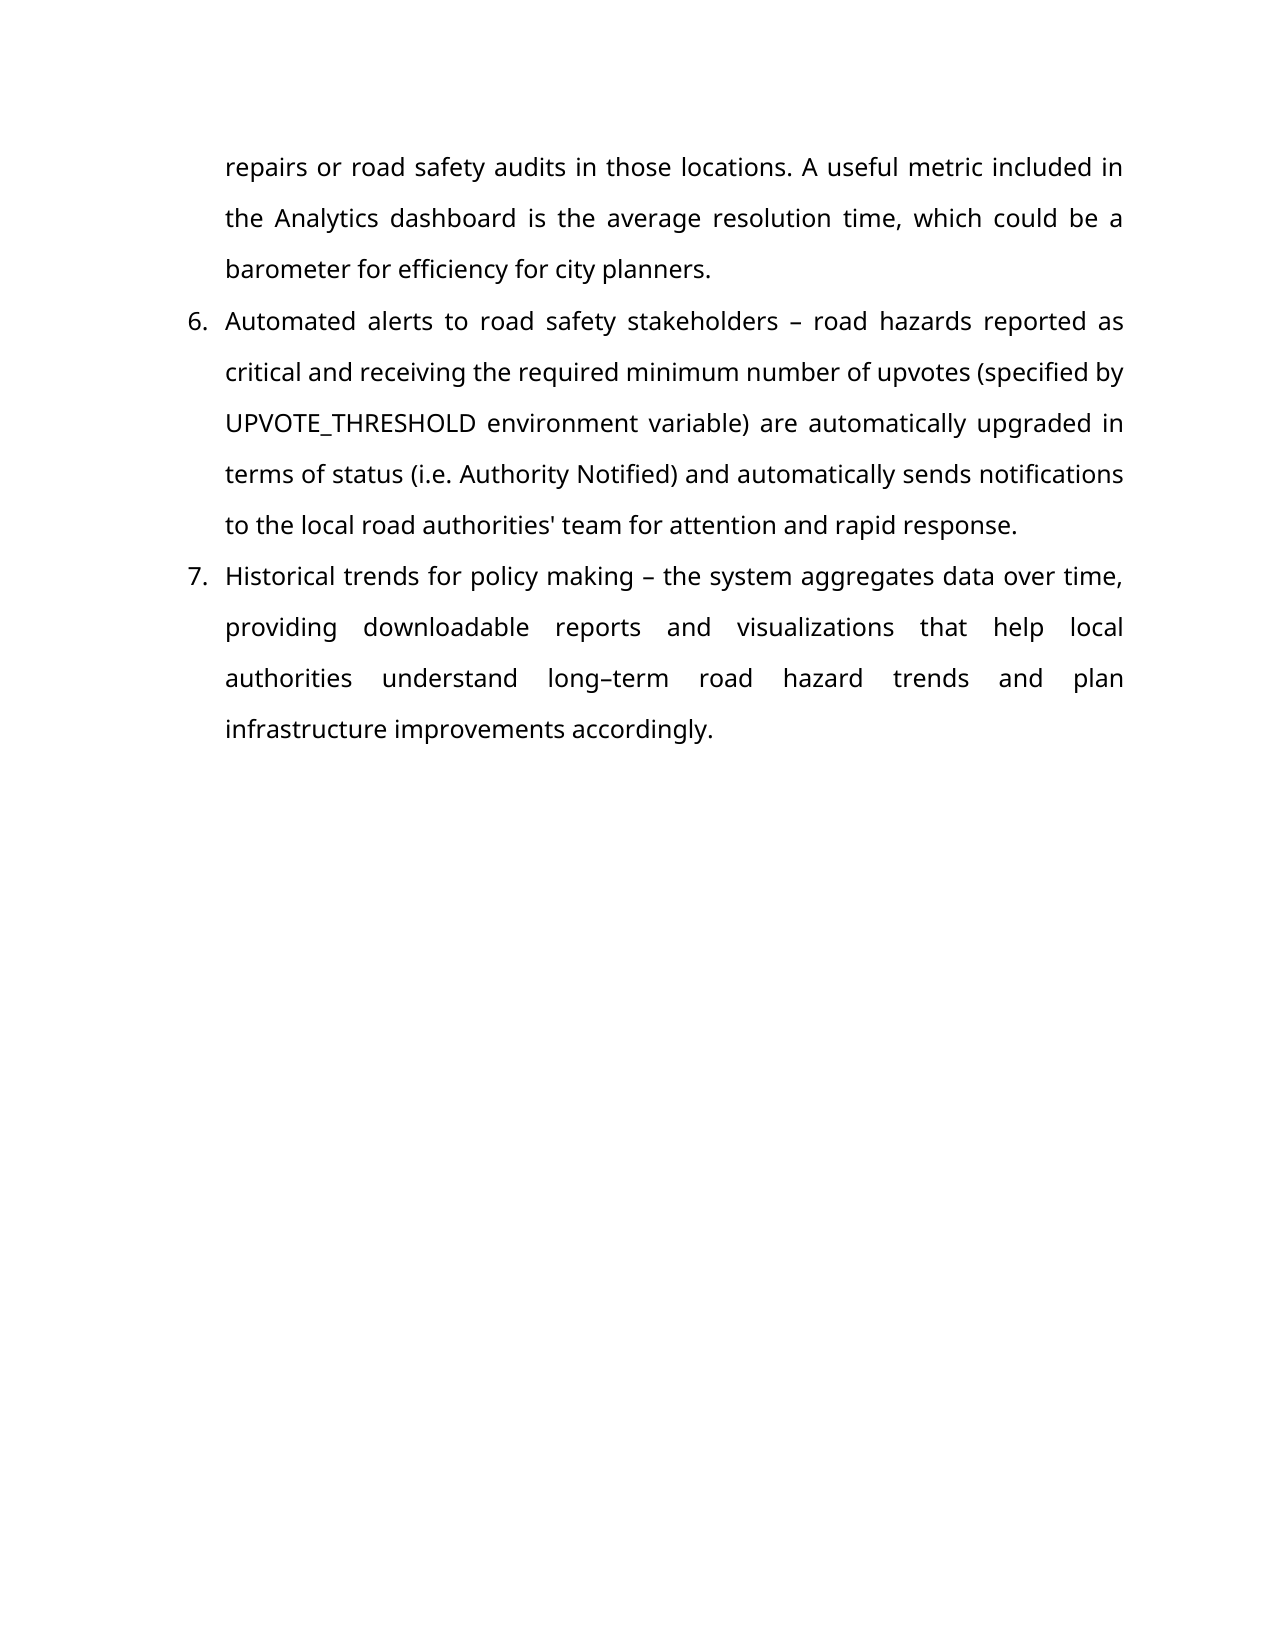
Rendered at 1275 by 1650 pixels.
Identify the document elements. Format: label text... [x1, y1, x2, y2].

list Automated alerts to road safety stakeholders – road hazards reported as critical and receiving the required minimum number of upvotes (specified by UPVOTE_THRESHOLD environment variable) are automatically upgraded in terms of status (i.e. Authority Notified) and automatically sends notifications to the local road authorities' team for attention and rapid response. [187, 303, 1125, 541]
list Historical trends for policy making – the system aggregates data over time, providing downloadable reports and visualizations that help local authorities understand long–term road hazard trends and plan infrastructure improvements accordingly. [187, 558, 1125, 746]
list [187, 150, 1125, 286]
